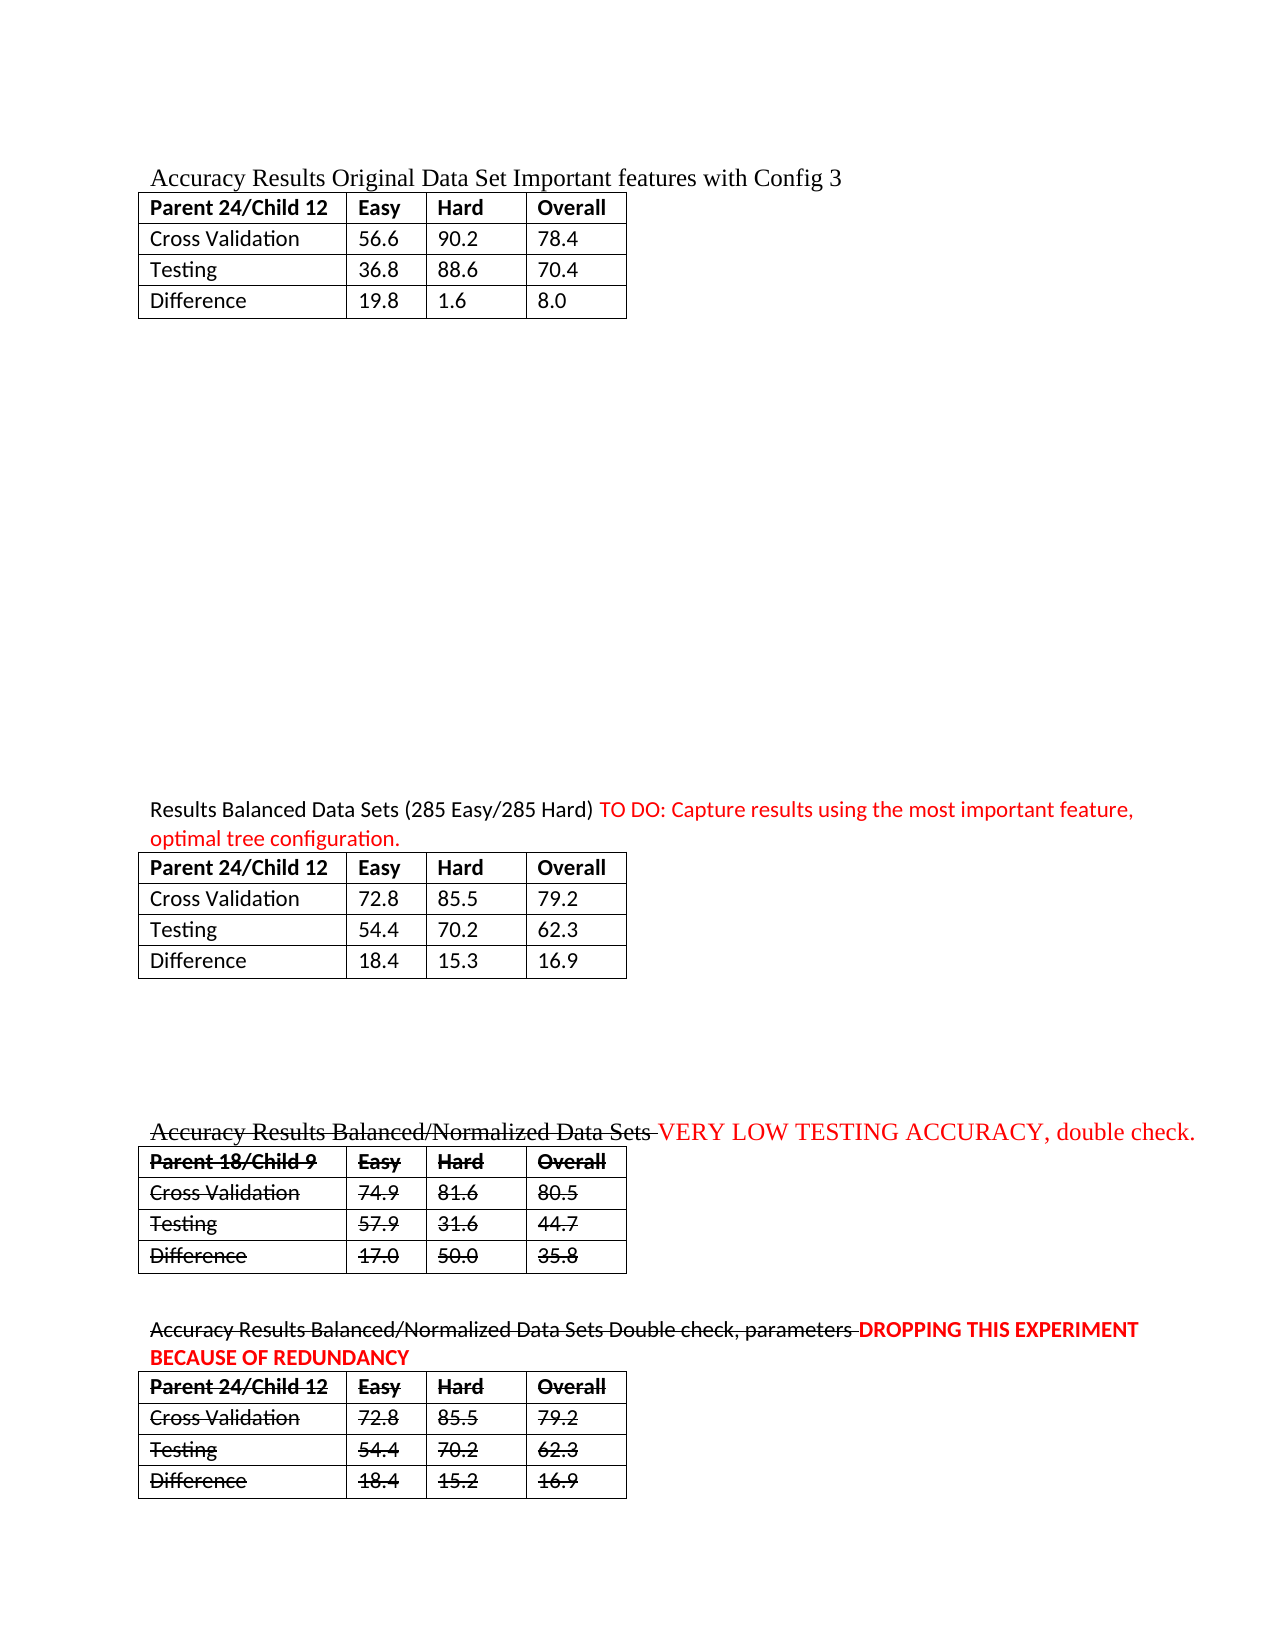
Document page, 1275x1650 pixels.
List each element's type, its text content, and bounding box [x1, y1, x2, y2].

table_cell 70.2 [427, 1435, 526, 1465]
table_cell 81.6 [427, 1178, 526, 1208]
table_cell 78.4 [527, 224, 626, 254]
table_cell 18.4 [347, 946, 426, 978]
table_header Overall [527, 193, 626, 223]
table_header Overall [527, 1372, 626, 1402]
table_cell 56.6 [347, 224, 426, 254]
table_cell Testing [139, 915, 346, 945]
table_cell Testing [139, 255, 346, 285]
table_cell 8.0 [527, 286, 626, 318]
table_cell 90.2 [427, 224, 526, 254]
table_header Parent 18/Child 9 [139, 1147, 346, 1177]
table_cell 62.3 [527, 1435, 626, 1465]
table_header Hard [427, 1372, 526, 1402]
table_cell Testing [139, 1210, 346, 1240]
table_cell 50.0 [427, 1241, 526, 1272]
table_cell Testing [139, 1435, 346, 1465]
table_cell 44.7 [527, 1210, 626, 1240]
table_cell 17.0 [347, 1241, 426, 1272]
table_header Easy [347, 1372, 426, 1402]
text Accuracy Results Balanced/Normalized Data Sets Double check, parameters DROPPING THIS EXPERIMENT BECAUSE OF REDUNDANCY [150, 1315, 1200, 1371]
table_cell 70.4 [527, 255, 626, 285]
table_cell 85.5 [427, 1404, 526, 1434]
table_header Easy [347, 193, 426, 223]
table_header Easy [347, 853, 426, 883]
table_header Hard [427, 1147, 526, 1177]
table_cell 70.2 [427, 915, 526, 945]
table_cell 35.8 [527, 1241, 626, 1272]
table_cell 16.9 [527, 946, 626, 978]
text Accuracy Results Original Data Set Important features with Config 3 [150, 150, 1200, 192]
table_cell 18.4 [347, 1466, 426, 1498]
table_cell 54.4 [347, 915, 426, 945]
table_cell 79.2 [527, 1404, 626, 1434]
table_cell 31.6 [427, 1210, 526, 1240]
table_cell 15.3 [427, 946, 526, 978]
table_header Parent 24/Child 12 [139, 193, 346, 223]
table_header Easy [347, 1147, 426, 1177]
table_cell 72.8 [347, 1404, 426, 1434]
table_header Hard [427, 193, 526, 223]
table_header Parent 24/Child 12 [139, 1372, 346, 1402]
table_header Hard [427, 853, 526, 883]
table_cell 1.6 [427, 286, 526, 318]
table_cell Cross Validation [139, 224, 346, 254]
table_cell Difference [139, 946, 346, 978]
table_cell 57.9 [347, 1210, 426, 1240]
table_cell 88.6 [427, 255, 526, 285]
table_cell 80.5 [527, 1178, 626, 1208]
table_cell 54.4 [347, 1435, 426, 1465]
table_header Overall [527, 853, 626, 883]
table_cell 15.2 [427, 1466, 526, 1498]
table_cell 16.9 [527, 1466, 626, 1498]
table_cell Difference [139, 1241, 346, 1272]
table_cell Difference [139, 1466, 346, 1498]
table_cell 79.2 [527, 884, 626, 914]
table_cell 36.8 [347, 255, 426, 285]
table_cell Cross Validation [139, 1178, 346, 1208]
table_header Parent 24/Child 12 [139, 853, 346, 883]
table_cell Difference [139, 286, 346, 318]
text Results Balanced Data Sets (285 Easy/285 Hard) TO DO: Capture results using the most important feature, optimal tree configuration. [150, 796, 1200, 852]
table_header Overall [527, 1147, 626, 1177]
text Accuracy Results Balanced/Normalized Data Sets VERY LOW TESTING ACCURACY, double check. [150, 1104, 1200, 1146]
table_cell 19.8 [347, 286, 426, 318]
table_cell 72.8 [347, 884, 426, 914]
table_cell 85.5 [427, 884, 526, 914]
table_cell Cross Validation [139, 1404, 346, 1434]
table_cell Cross Validation [139, 884, 346, 914]
table_cell 74.9 [347, 1178, 426, 1208]
table_cell 62.3 [527, 915, 626, 945]
